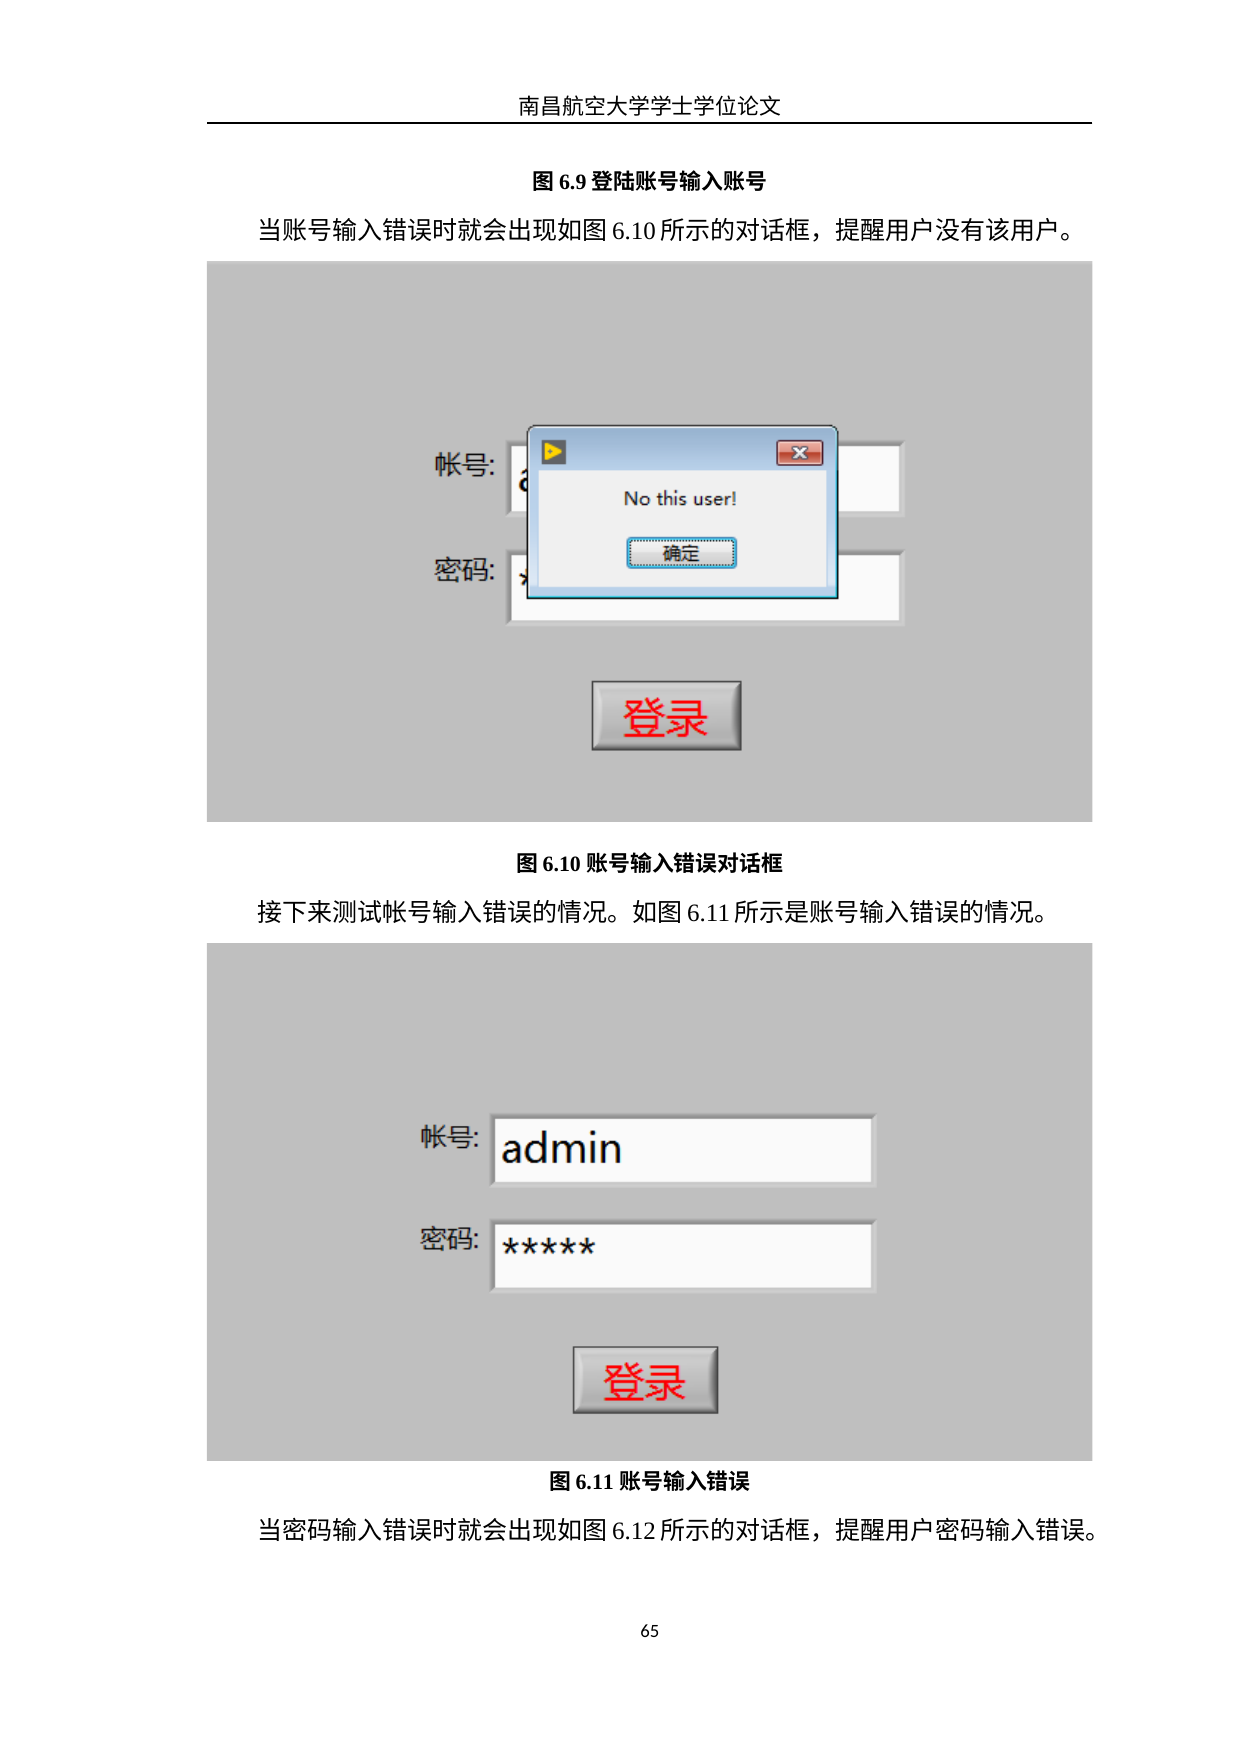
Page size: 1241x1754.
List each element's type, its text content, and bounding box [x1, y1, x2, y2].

picture [206, 261, 1093, 822]
text 当密码输入错误时就会出现如图6.12所示的对话框，提醒用户密码输入错误。 [207, 1496, 1092, 1561]
text 接下来测试帐号输入错误的情况。如图6.11所示是账号输入错误的情况。 [207, 878, 1092, 943]
text 当账号输入错误时就会出现如图6.10所示的对话框，提醒用户没有该用户。 [207, 196, 1092, 261]
text 图6.11 账号输入错误 [207, 1463, 1092, 1496]
text 图6.9 登陆账号输入账号 [207, 163, 1092, 196]
text 图6.10 账号输入错误对话框 [207, 846, 1092, 878]
picture [206, 943, 1093, 1461]
